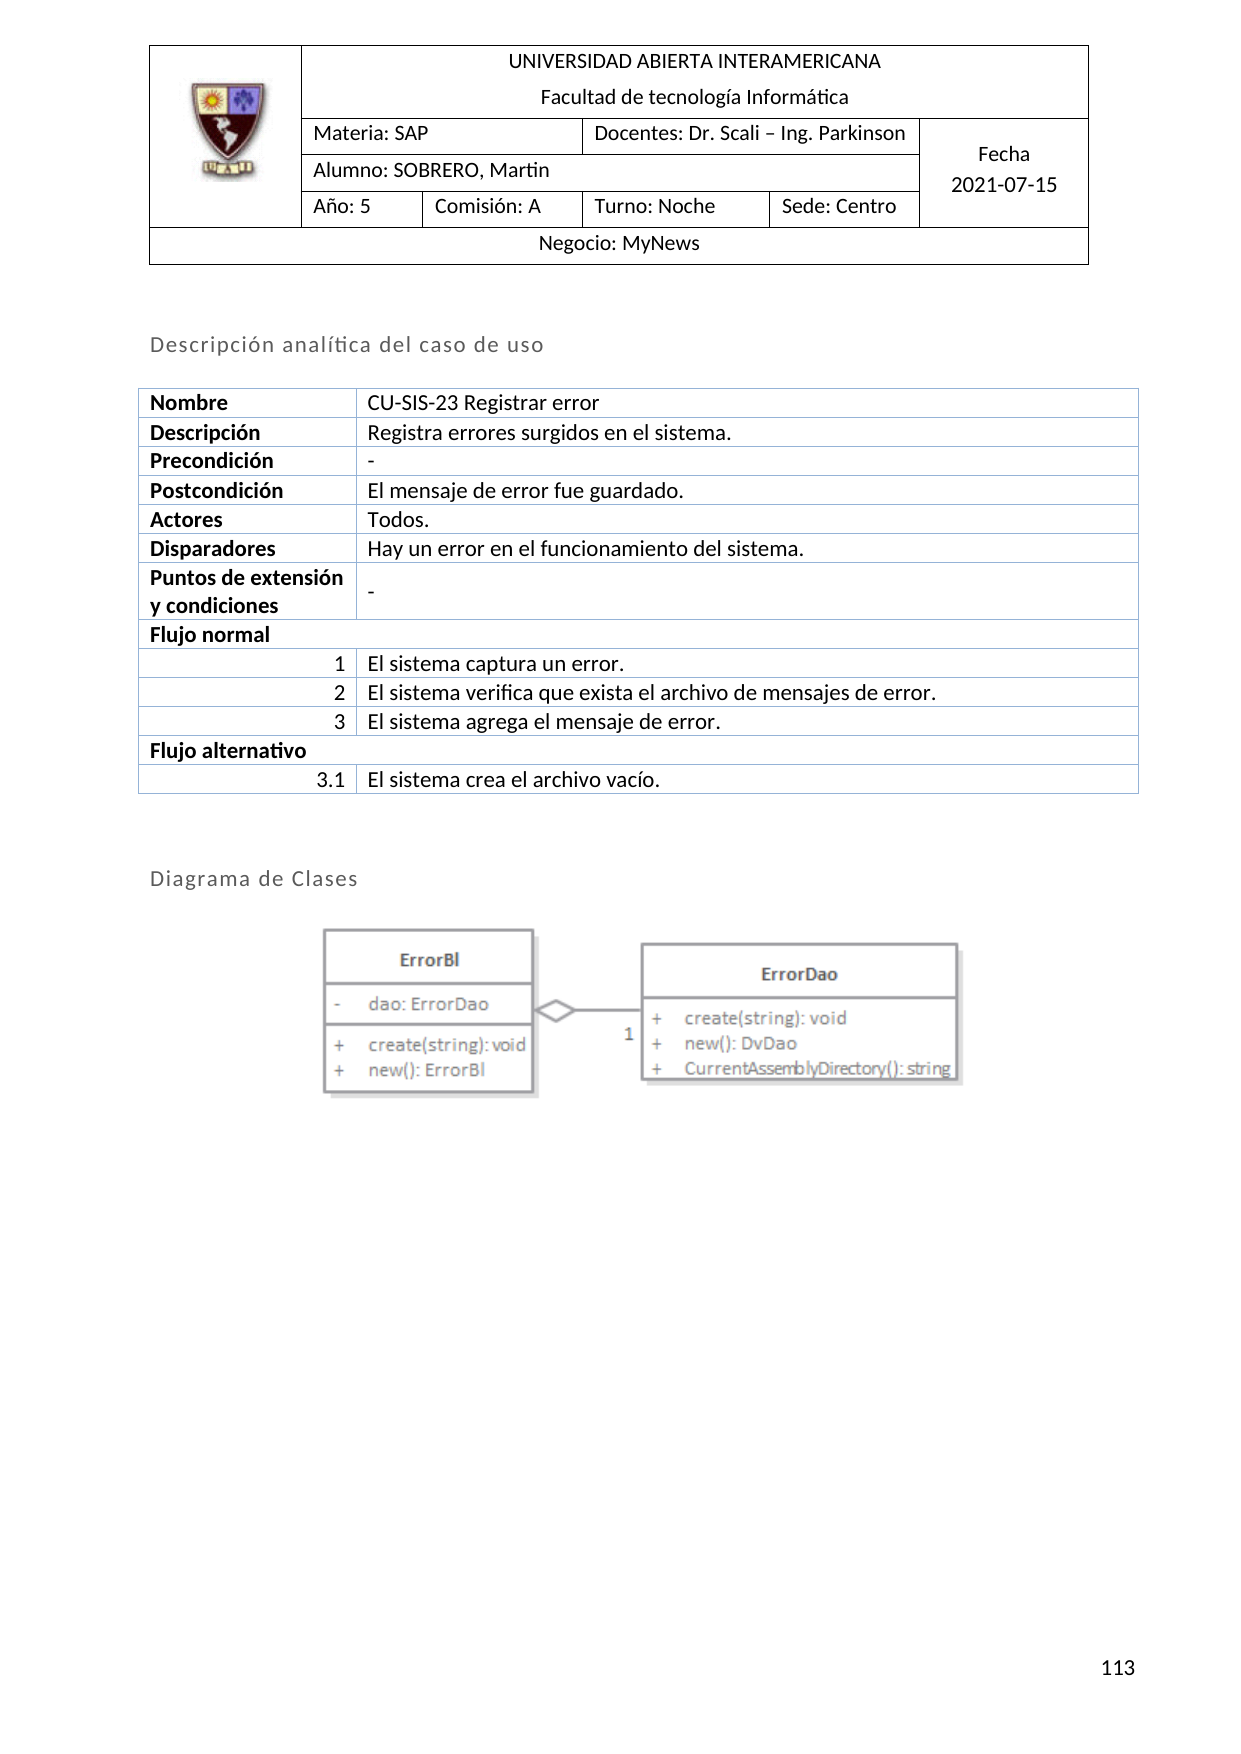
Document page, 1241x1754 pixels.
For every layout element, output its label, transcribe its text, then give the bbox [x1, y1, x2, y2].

table_cell El sistema crea el archivo vacío. [357, 765, 1138, 793]
picture [317, 921, 968, 1100]
table_cell El sistema verifica que exista el archivo de mensajes de error. [357, 678, 1138, 706]
table_cell Precondición [139, 447, 356, 475]
table_cell Todos. [357, 505, 1138, 533]
table_cell Descripción [139, 418, 356, 446]
table_cell Flujo normal [139, 620, 1138, 648]
table_cell Actores [139, 505, 356, 533]
table_cell El mensaje de error fue guardado. [357, 476, 1138, 504]
table_cell Registra errores surgidos en el sistema. [357, 418, 1138, 446]
table_cell 1 [139, 649, 356, 677]
table_cell Hay un error en el funcionamiento del sistema. [357, 534, 1138, 562]
table_cell Flujo alternativo [139, 736, 1138, 764]
table_cell El sistema agrega el mensaje de error. [357, 707, 1138, 735]
picture [177, 74, 278, 187]
table_cell Disparadores [139, 534, 356, 562]
table_cell - [357, 447, 1138, 475]
table_header Nombre [139, 389, 356, 417]
table_cell 3.1 [139, 765, 356, 793]
table_cell - [357, 563, 1138, 619]
table_header CU-SIS-23 Registrar error [357, 389, 1138, 417]
subtitle Diagrama de Clases [150, 864, 1135, 892]
table_cell Postcondición [139, 476, 356, 504]
table_cell 2 [139, 678, 356, 706]
table_cell 3 [139, 707, 356, 735]
table_cell Puntos de extensión y condiciones [139, 563, 356, 619]
table_cell El sistema captura un error. [357, 649, 1138, 677]
subtitle Descripción analítica del caso de uso [150, 330, 1135, 358]
